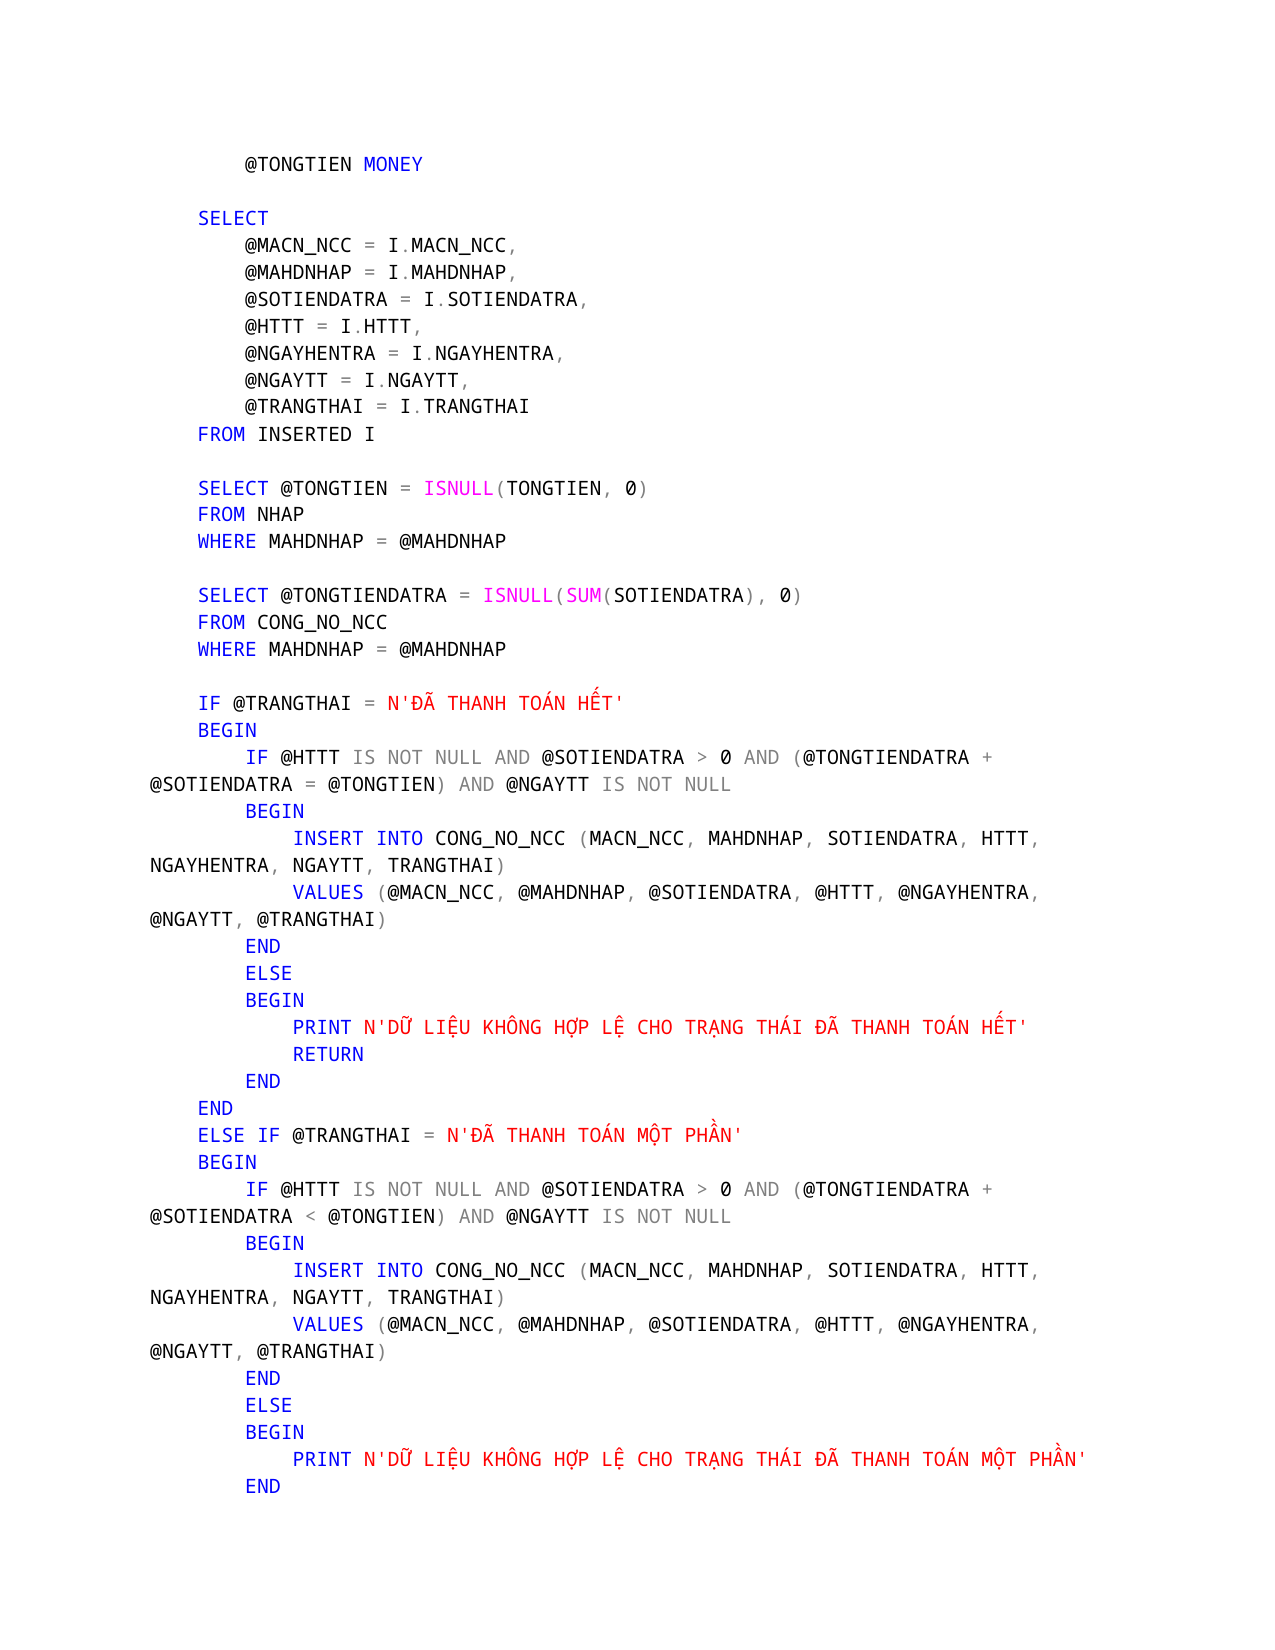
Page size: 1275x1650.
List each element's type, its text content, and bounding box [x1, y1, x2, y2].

text @TRANGTHAI = I.TRANGTHAI [150, 393, 1125, 420]
text IF @HTTT IS NOT NULL AND @SOTIENDATRA > 0 AND (@TONGTIENDATRA + @SOTIENDATRA < @TONGTIEN) AND @NGAYTT IS NOT NULL [150, 1175, 1125, 1229]
text INSERT INTO CONG_NO_NCC (MACN_NCC, MAHDNHAP, SOTIENDATRA, HTTT, NGAYHENTRA, NGAYTT, TRANGTHAI) [150, 1256, 1125, 1310]
text SELECT @TONGTIENDATRA = ISNULL(SUM(SOTIENDATRA), 0) [150, 582, 1125, 609]
text @MACN_NCC = I.MACN_NCC, [150, 231, 1125, 258]
text BEGIN [150, 986, 1125, 1013]
text IF @TRANGTHAI = N'ĐÃ THANH TOÁN HẾT' [150, 689, 1125, 717]
text PRINT N'DỮ LIỆU KHÔNG HỢP LỆ CHO TRẠNG THÁI ĐÃ THANH TOÁN HẾT' [150, 1013, 1125, 1040]
text END [150, 1364, 1125, 1391]
text @NGAYTT = I.NGAYTT, [150, 366, 1125, 393]
text INSERT INTO CONG_NO_NCC (MACN_NCC, MAHDNHAP, SOTIENDATRA, HTTT, NGAYHENTRA, NGAYTT, TRANGTHAI) [150, 824, 1125, 878]
text WHERE MAHDNHAP = @MAHDNHAP [150, 636, 1125, 663]
text IF @HTTT IS NOT NULL AND @SOTIENDATRA > 0 AND (@TONGTIENDATRA + @SOTIENDATRA = @TONGTIEN) AND @NGAYTT IS NOT NULL [150, 743, 1125, 797]
text BEGIN [150, 1148, 1125, 1175]
text END [150, 1094, 1125, 1121]
text PRINT N'DỮ LIỆU KHÔNG HỢP LỆ CHO TRẠNG THÁI ĐÃ THANH TOÁN MỘT PHẦN' [150, 1445, 1125, 1472]
text VALUES (@MACN_NCC, @MAHDNHAP, @SOTIENDATRA, @HTTT, @NGAYHENTRA, @NGAYTT, @TRANGTHAI) [150, 878, 1125, 932]
text @MAHDNHAP = I.MAHDNHAP, [150, 258, 1125, 285]
text @SOTIENDATRA = I.SOTIENDATRA, [150, 285, 1125, 312]
text FROM CONG_NO_NCC [150, 609, 1125, 636]
text BEGIN [150, 1418, 1125, 1445]
text VALUES (@MACN_NCC, @MAHDNHAP, @SOTIENDATRA, @HTTT, @NGAYHENTRA, @NGAYTT, @TRANGTHAI) [150, 1310, 1125, 1364]
text @HTTT = I.HTTT, [150, 312, 1125, 339]
text FROM NHAP [150, 501, 1125, 528]
text ELSE IF @TRANGTHAI = N'ĐÃ THANH TOÁN MỘT PHẦN' [150, 1121, 1125, 1148]
text RETURN [150, 1040, 1125, 1067]
text END [150, 1472, 1125, 1499]
text BEGIN [150, 717, 1125, 743]
text BEGIN [150, 1229, 1125, 1256]
text ELSE [150, 1391, 1125, 1418]
text SELECT [150, 204, 1125, 231]
text @TONGTIEN MONEY [150, 150, 1125, 177]
text SELECT @TONGTIEN = ISNULL(TONGTIEN, 0) [150, 474, 1125, 501]
text WHERE MAHDNHAP = @MAHDNHAP [150, 528, 1125, 555]
text BEGIN [150, 797, 1125, 824]
text @NGAYHENTRA = I.NGAYHENTRA, [150, 339, 1125, 366]
text END [150, 932, 1125, 959]
text END [150, 1067, 1125, 1094]
text FROM INSERTED I [150, 420, 1125, 447]
text ELSE [150, 959, 1125, 986]
